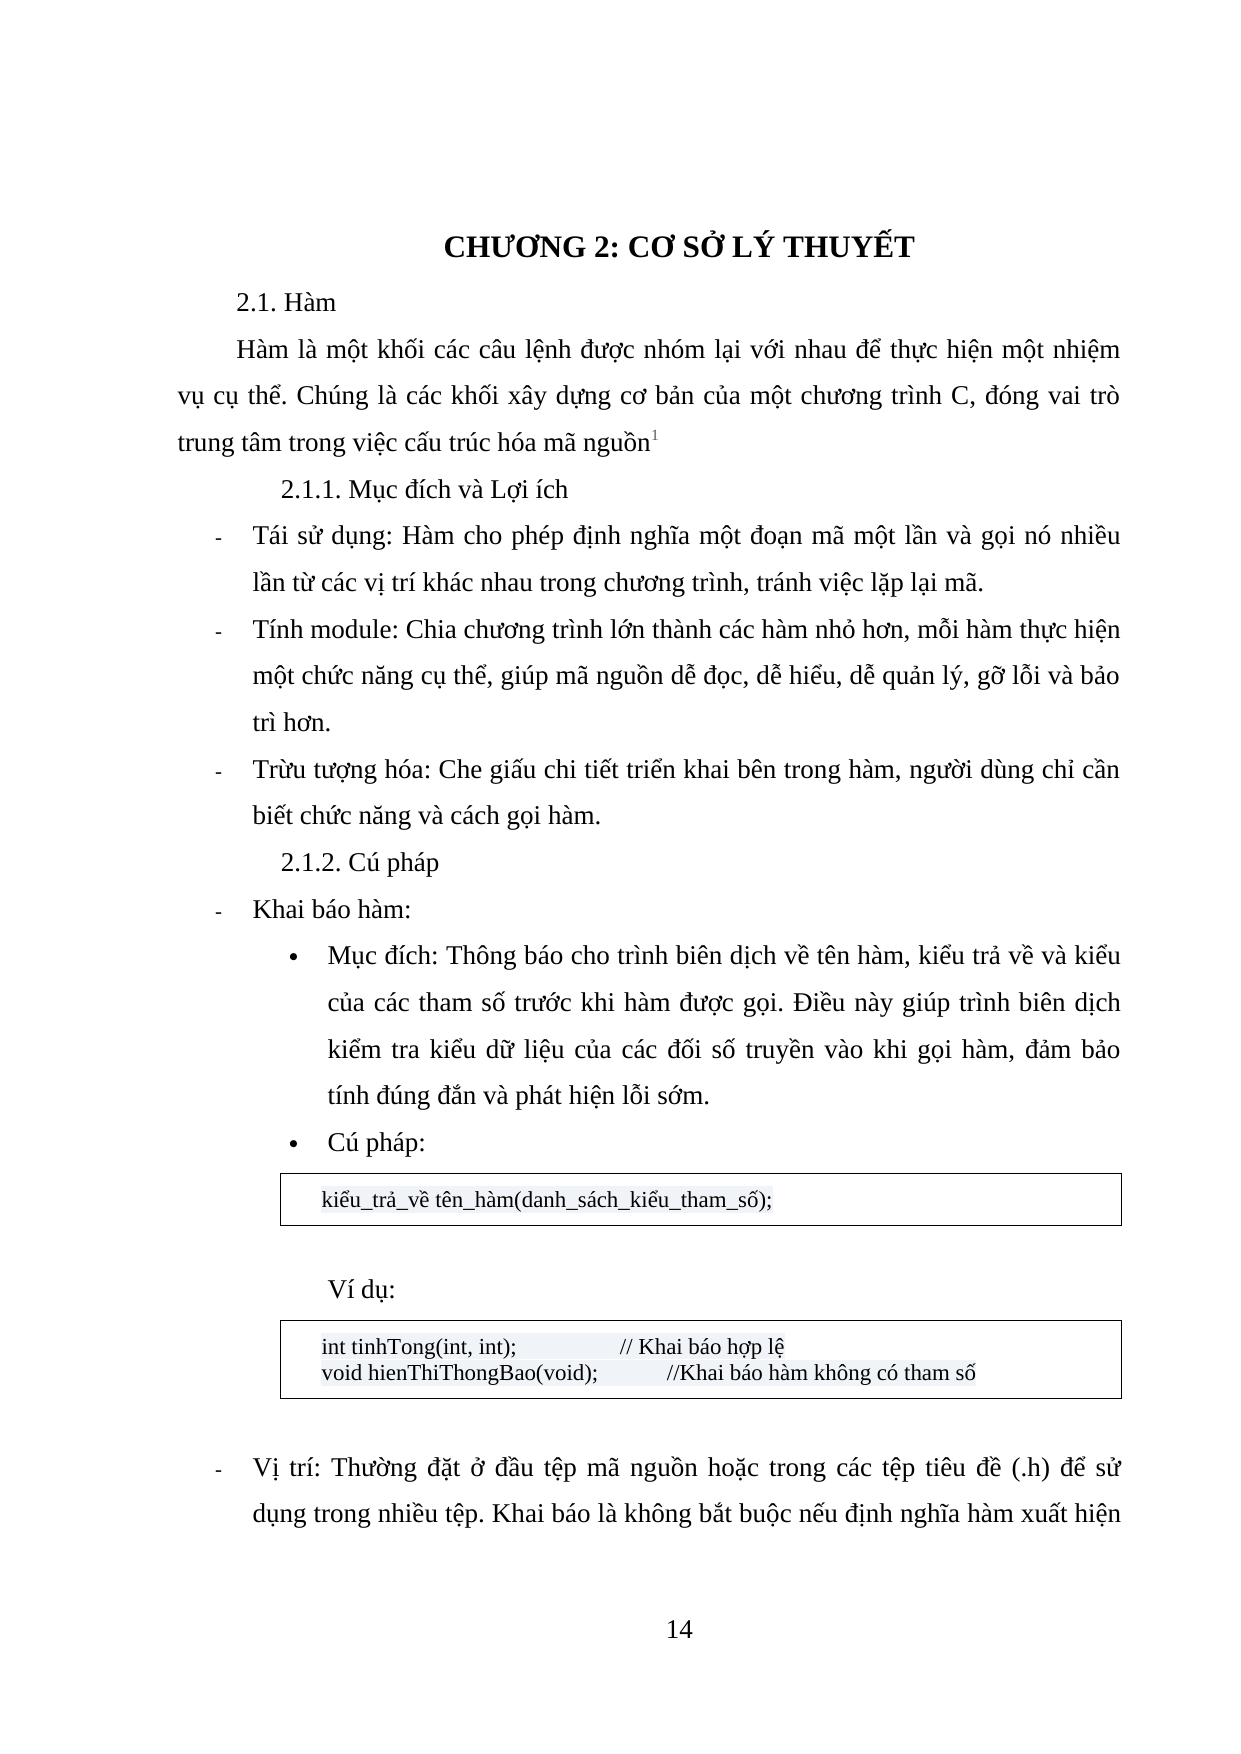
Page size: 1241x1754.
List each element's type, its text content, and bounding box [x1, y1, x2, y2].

list Cú pháp: [290, 1126, 1122, 1157]
list Mục đích: Thông báo cho trình biên dịch về tên hàm, kiểu trả về và kiểu của các tham số trước khi hàm được gọi. Điều này giúp trình biên dịch kiểm tra kiểu dữ liệu của các đối số truyền vào khi gọi hàm, đảm bảo tính đúng đắn và phát hiện lỗi sớm. [290, 939, 1122, 1111]
list Tái sử dụng: Hàm cho phép định nghĩa một đoạn mã một lần và gọi nó nhiều lần từ các vị trí khác nhau trong chương trình, tránh việc lặp lại mã. [215, 519, 1122, 597]
list Khai báo hàm: [215, 893, 1122, 924]
text Hàm là một khối các câu lệnh được nhóm lại với nhau để thực hiện một nhiệm vụ cụ thể. Chúng là các khối xây dựng cơ bản của một chương trình C, đóng vai trò trung tâm trong việc cấu trúc hóa mã nguồn [177, 333, 1122, 457]
table_header kiểu_trả_về tên_hàm(danh_sách_kiểu_tham_số); [281, 1174, 1121, 1225]
list Tính module: Chia chương trình lớn thành các hàm nhỏ hơn, mỗi hàm thực hiện một chức năng cụ thể, giúp mã nguồn dễ đọc, dễ hiểu, dễ quản lý, gỡ lỗi và bảo trì hơn. [215, 613, 1122, 737]
table_header int tinhTong(int, int); // Khai báo hợp lệ void hienThiThongBao(void); //Khai báo hàm không có tham số [281, 1321, 1121, 1398]
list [215, 1451, 1122, 1528]
subtitle CHƯƠNG 2: CƠ SỞ LÝ THUYẾT [177, 228, 1122, 264]
subtitle 2.1. Hàm [177, 286, 1122, 317]
subtitle 2.1.2. Cú pháp [221, 846, 1122, 877]
text Ví dụ: [252, 1273, 1122, 1304]
subtitle 2.1.1. Mục đích và Lợi ích [221, 473, 1122, 504]
list Trừu tượng hóa: Che giấu chi tiết triển khai bên trong hàm, người dùng chỉ cần biết chức năng và cách gọi hàm. [215, 753, 1122, 831]
